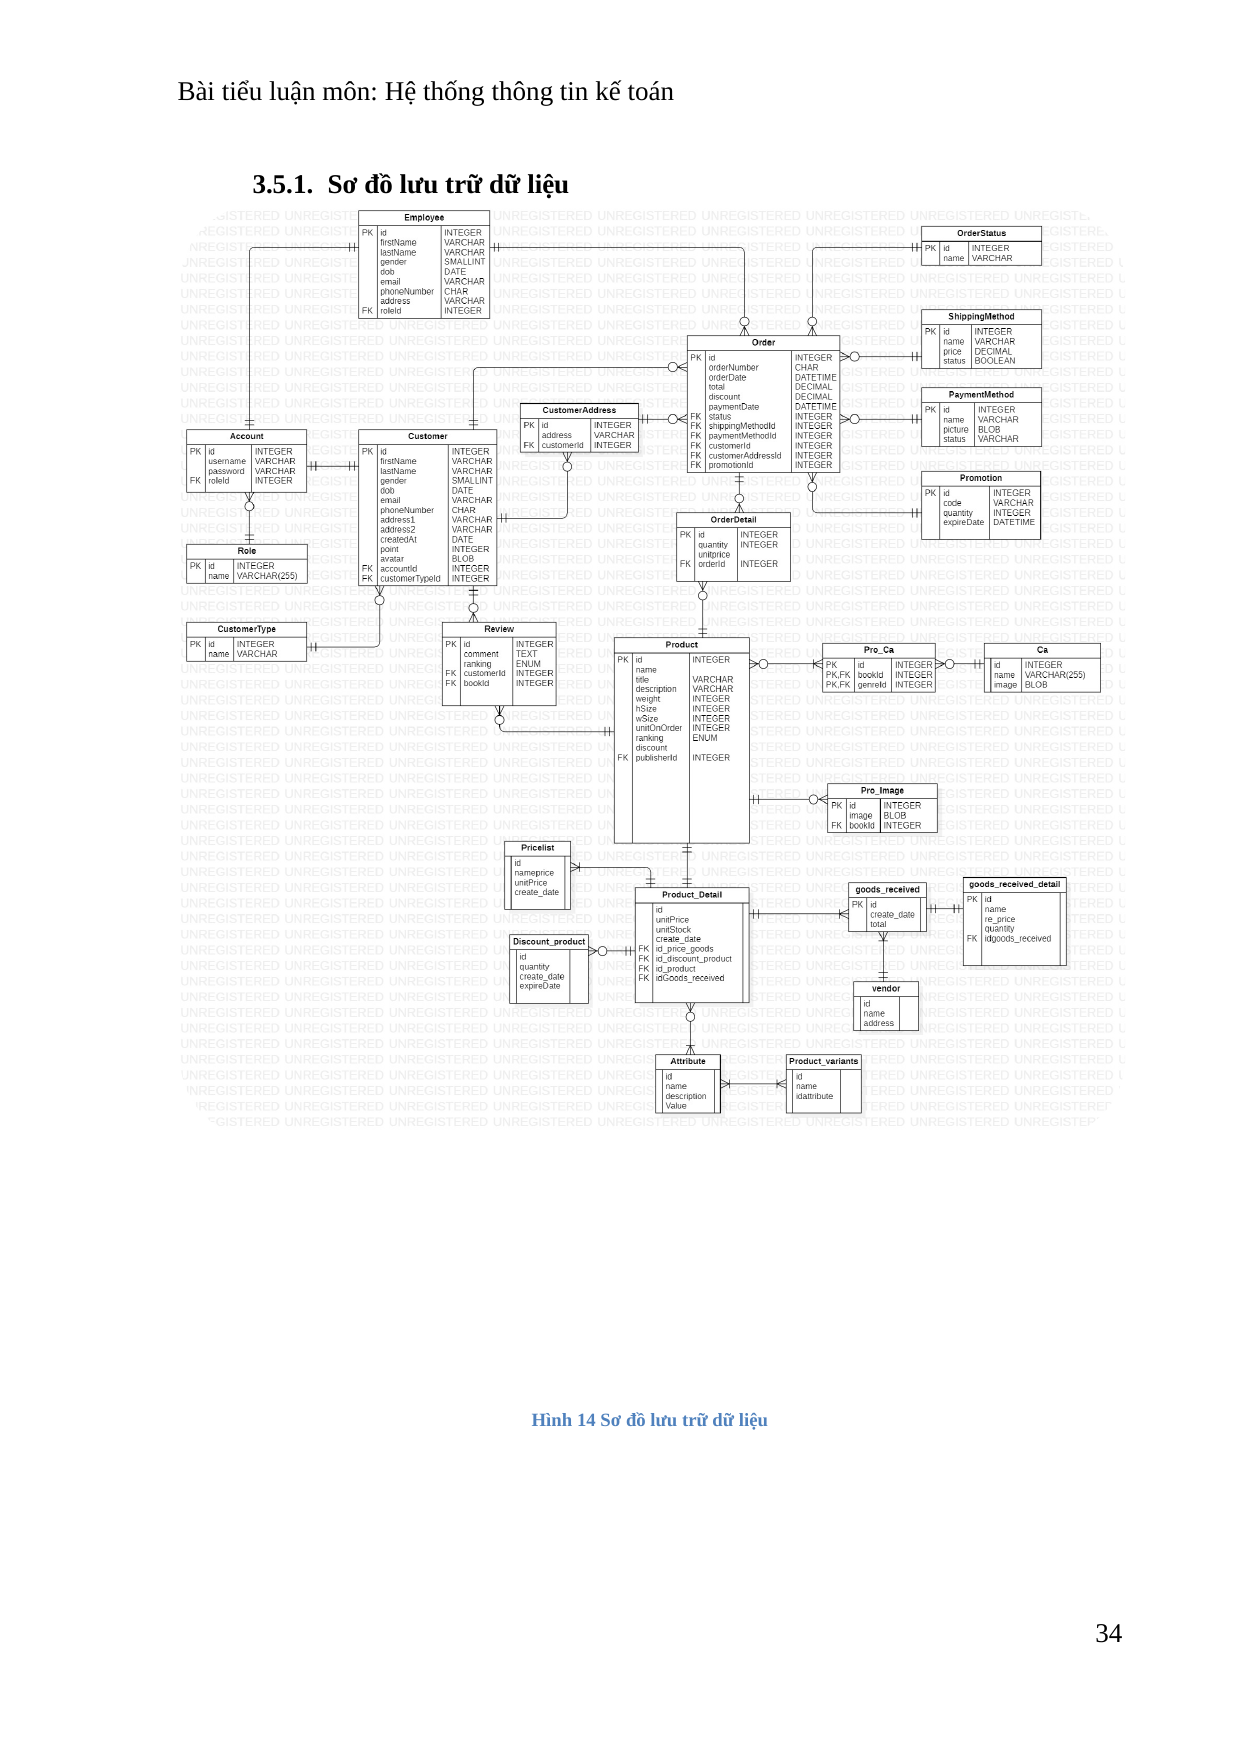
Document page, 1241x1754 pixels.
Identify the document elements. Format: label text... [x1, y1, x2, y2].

list Sơ đồ lưu trữ dữ liệu [252, 168, 1122, 199]
picture [180, 204, 1126, 1139]
